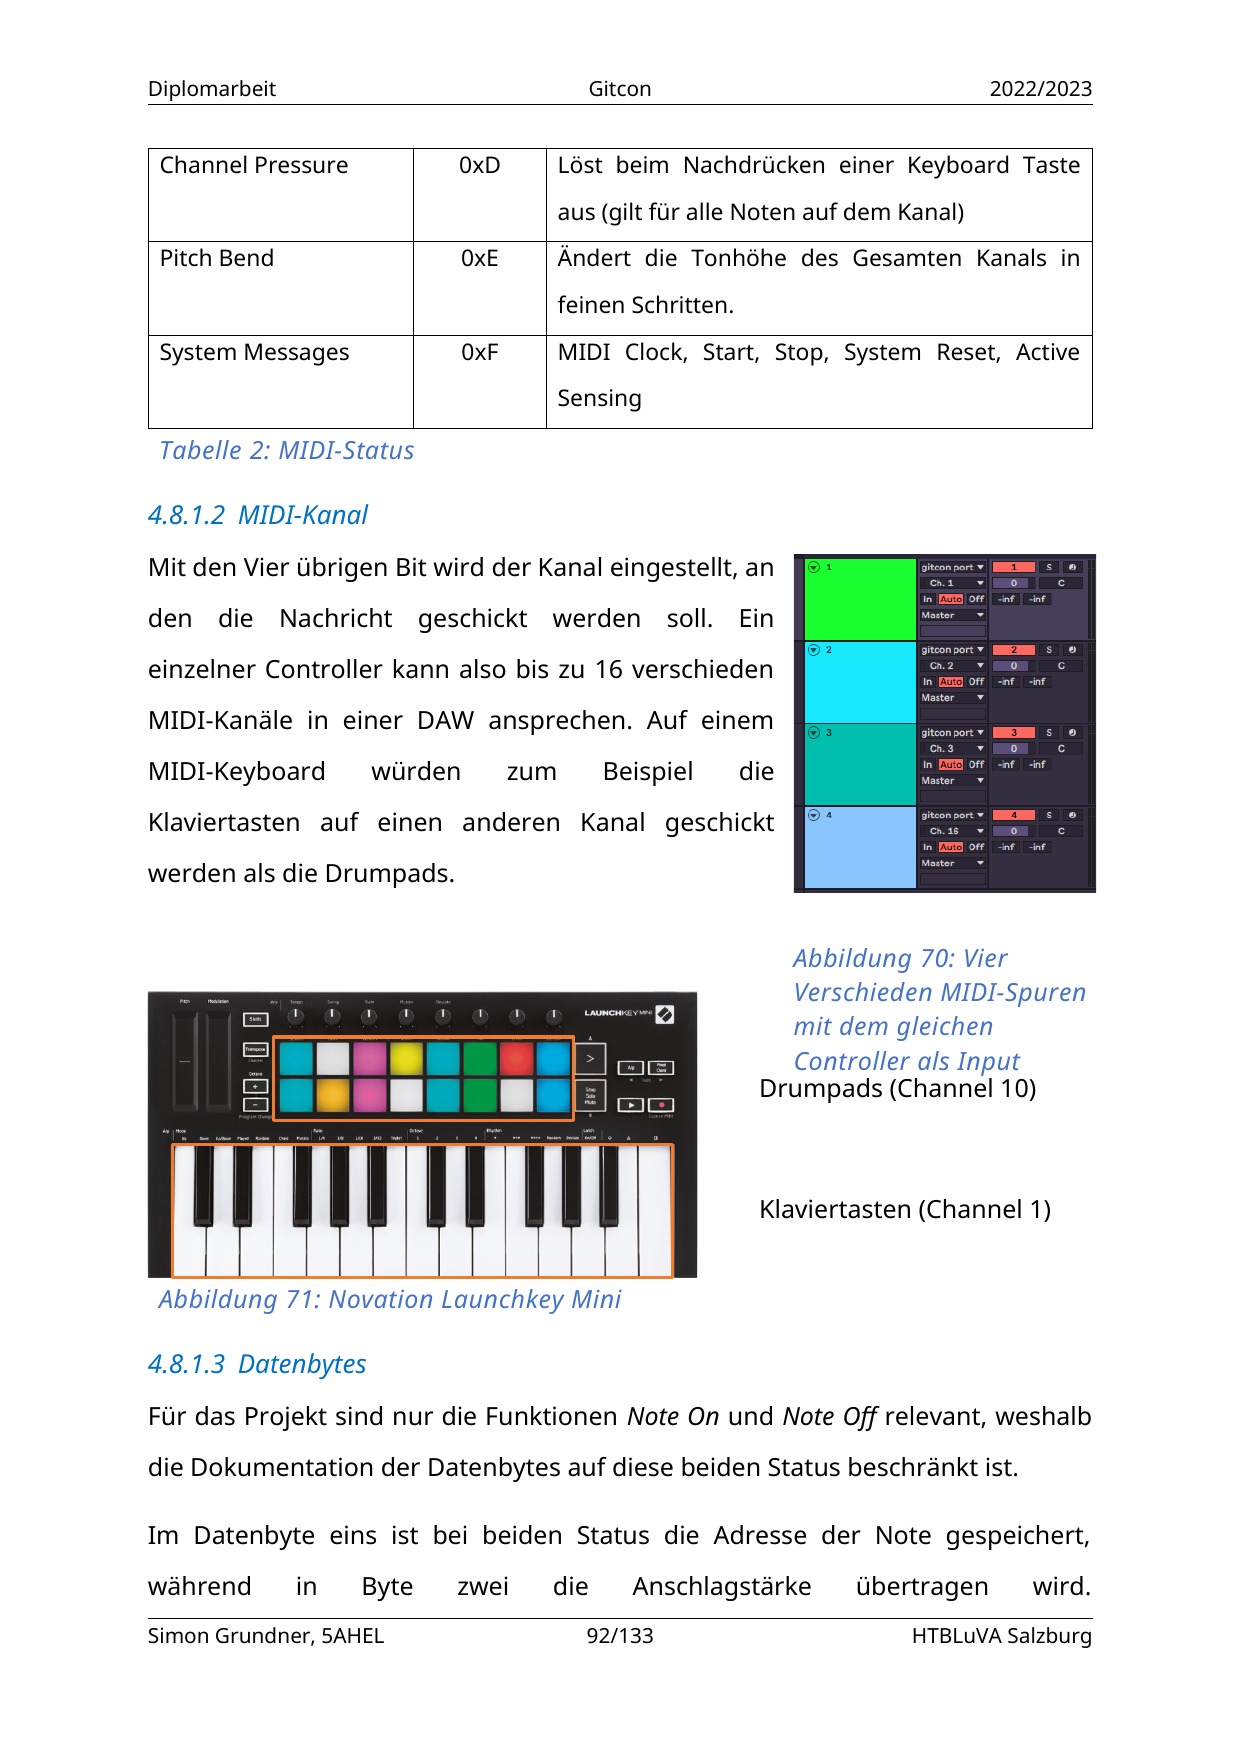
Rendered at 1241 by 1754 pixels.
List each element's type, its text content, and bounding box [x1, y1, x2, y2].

text Für das Projekt sind nur die Funktionen Note On und Note Off relevant, weshalb die Dokumentation der Datenbytes auf diese beiden Status beschränkt ist. [148, 1399, 1093, 1484]
subtitle Datenbytes [148, 1345, 1093, 1381]
table_cell Channel Pressure [149, 149, 413, 241]
table_cell System Messages [149, 336, 413, 428]
table_cell 0xF [414, 336, 546, 428]
table_cell 0xD [414, 149, 546, 241]
picture [793, 554, 1096, 892]
table_cell MIDI Clock, Start, Stop, System Reset, Active Sensing [547, 336, 1092, 428]
table_cell Ändert die Tonhöhe des Gesamten Kanals in feinen Schritten. [547, 242, 1092, 334]
table_cell Pitch Bend [149, 242, 413, 334]
table_cell 0xE [414, 242, 546, 334]
subtitle MIDI-Kanal [148, 497, 1093, 532]
picture [174, 1146, 671, 1276]
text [148, 1517, 1093, 1602]
table_cell Löst beim Nachdrücken einer Keyboard Taste aus (gilt für alle Noten auf dem Kanal) [547, 149, 1092, 241]
picture [147, 991, 698, 1278]
